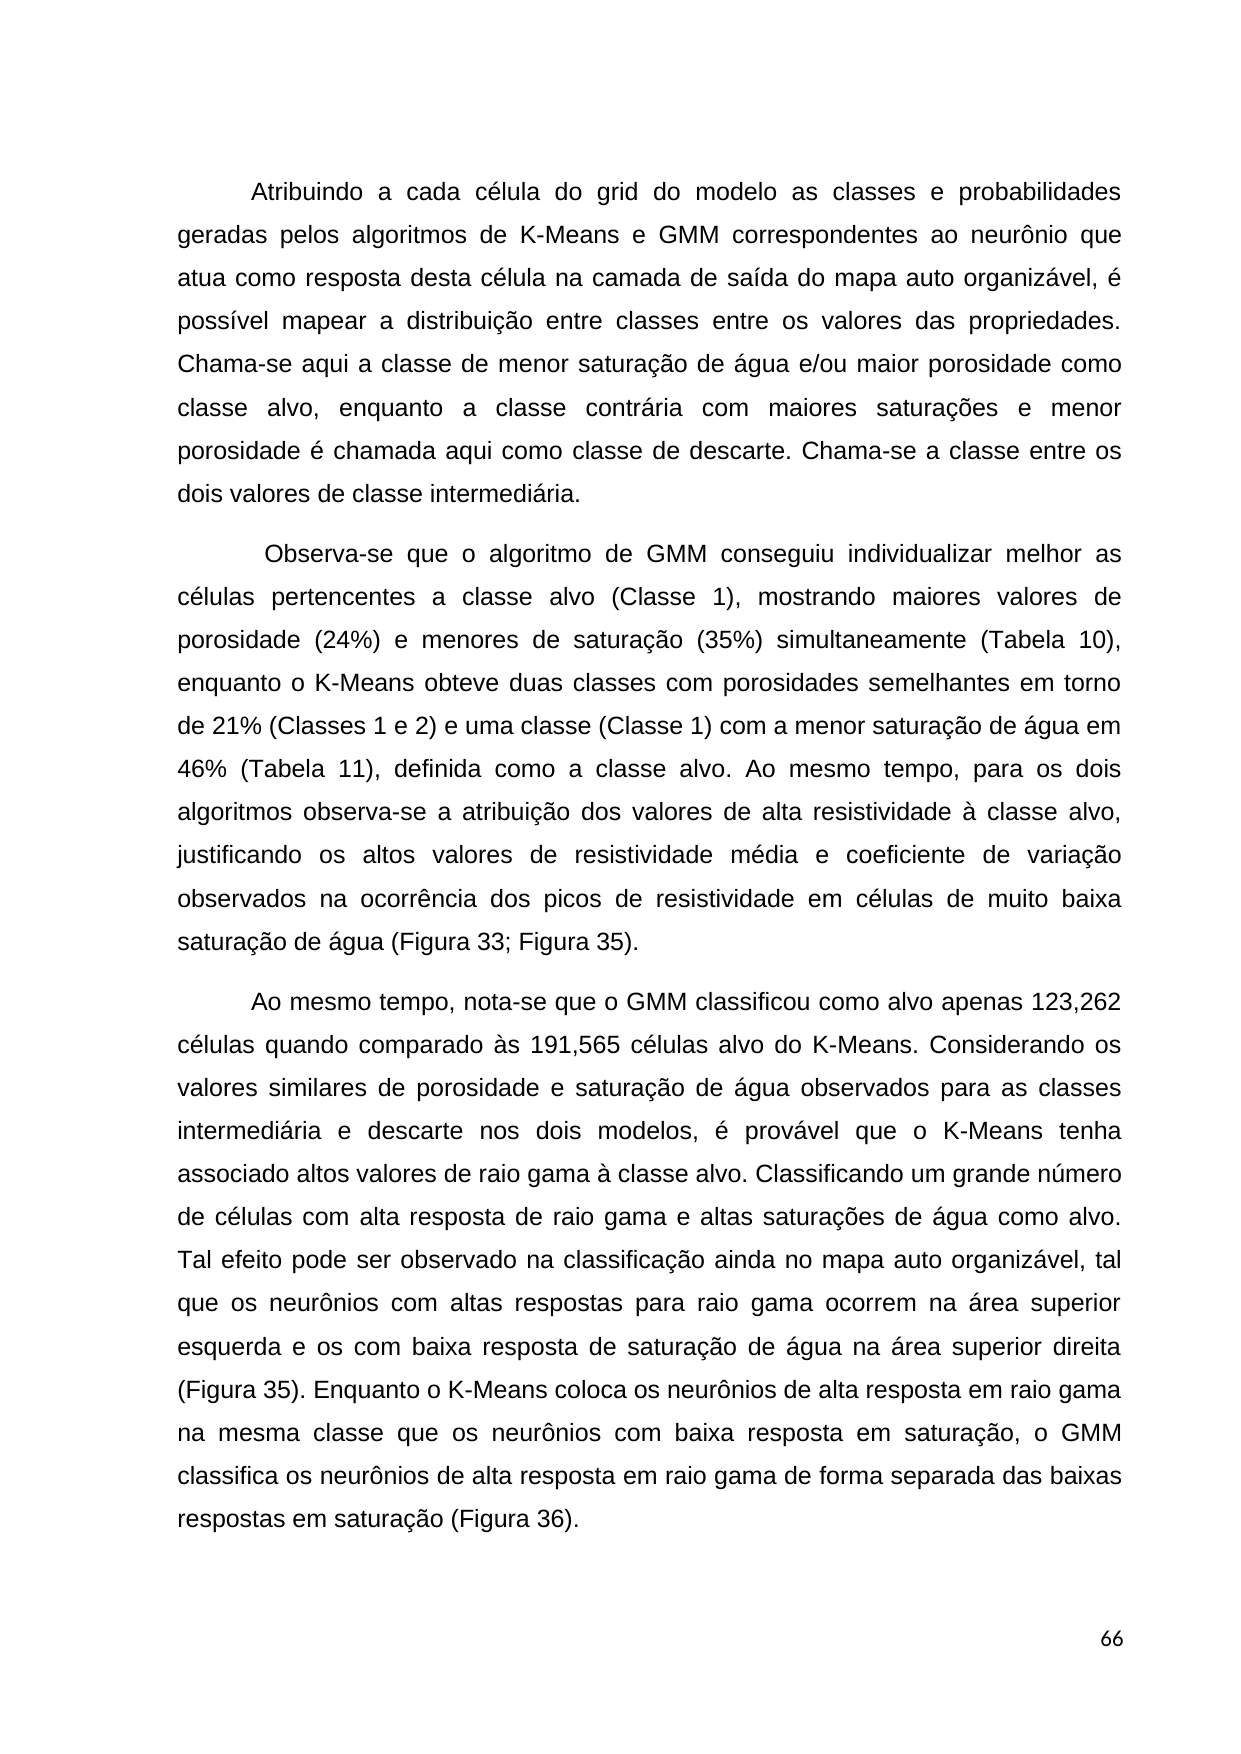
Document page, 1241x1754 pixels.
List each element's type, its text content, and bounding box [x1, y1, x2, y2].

text Ao mesmo tempo, nota-se que o GMM classificou como alvo apenas 123,262 células quando comparado às 191,565 células alvo do K-Means. Considerando os valores similares de porosidade e saturação de água observados para as classes intermediária e descarte nos dois modelos, é provável que o K-Means tenha associado altos valores de raio gama à classe alvo. Classificando um grande número de células com alta resposta de raio gama e altas saturações de água como alvo. Tal efeito pode ser observado na classificação ainda no mapa auto organizável, tal que os neurônios com altas respostas para raio gama ocorrem na área superior esquerda e os com baixa resposta de saturação de água na área superior direita (Figura 35). Enquanto o K-Means coloca os neurônios de alta resposta em raio gama na mesma classe que os neurônios com baixa resposta em saturação, o GMM classifica os neurônios de alta resposta em raio gama de forma separada das baixas respostas em saturação (Figura 36). [177, 987, 1123, 1533]
text Observa-se que o algoritmo de GMM conseguiu individualizar melhor as células pertencentes a classe alvo (Classe 1), mostrando maiores valores de porosidade (24%) e menores de saturação (35%) simultaneamente (Tabela 10), enquanto o K-Means obteve duas classes com porosidades semelhantes em torno de 21% (Classes 1 e 2) e uma classe (Classe 1) com a menor saturação de água em 46% (Tabela 11), definida como a classe alvo. Ao mesmo tempo, para os dois algoritmos observa-se a atribuição dos valores de alta resistividade à classe alvo, justificando os altos valores de resistividade média e coeficiente de variação observados na ocorrência dos picos de resistividade em células de muito baixa saturação de água (Figura 33; Figura 35). [177, 539, 1123, 956]
text Atribuindo a cada célula do grid do modelo as classes e probabilidades geradas pelos algoritmos de K-Means e GMM correspondentes ao neurônio que atua como resposta desta célula na camada de saída do mapa auto organizável, é possível mapear a distribuição entre classes entre os valores das propriedades. Chama-se aqui a classe de menor saturação de água e/ou maior porosidade como classe alvo, enquanto a classe contrária com maiores saturações e menor porosidade é chamada aqui como classe de descarte. Chama-se a classe entre os dois valores de classe intermediária. [177, 177, 1123, 508]
